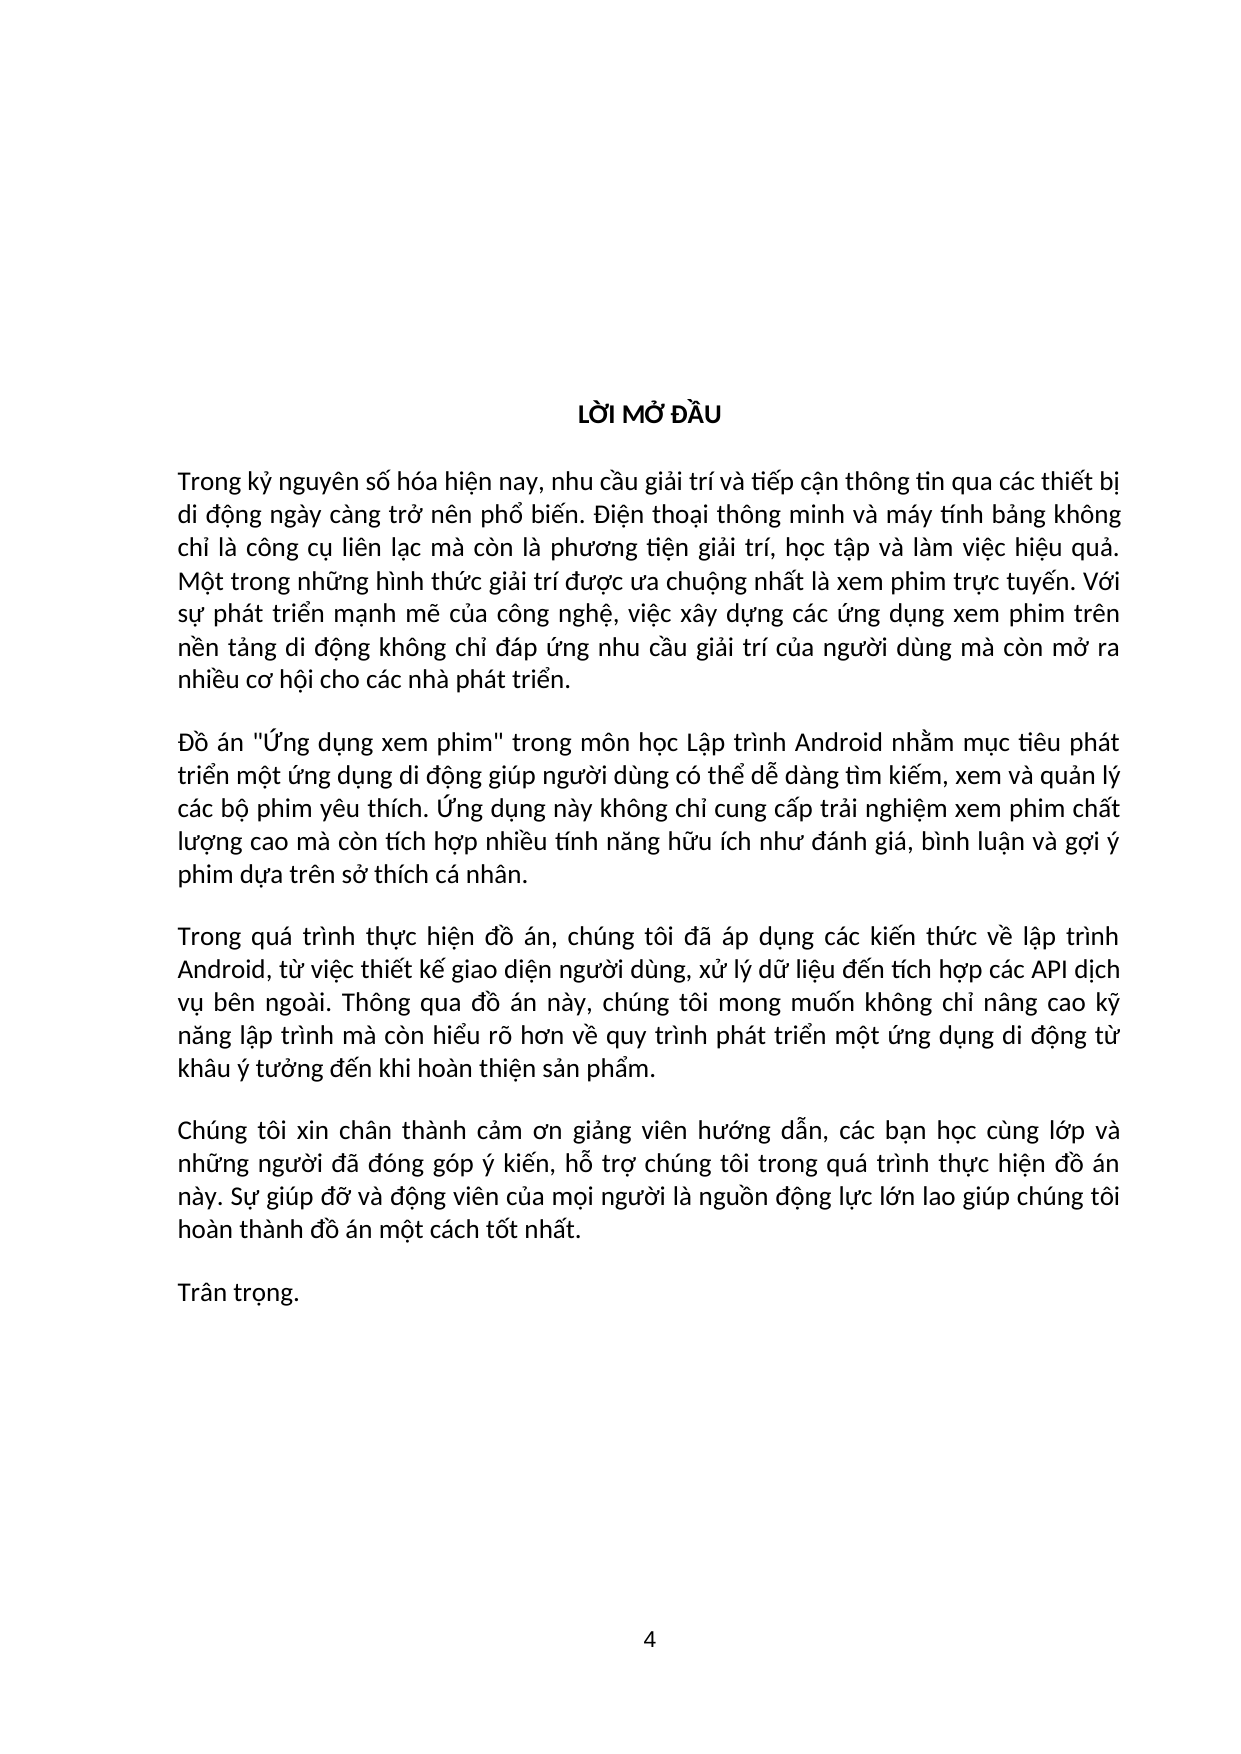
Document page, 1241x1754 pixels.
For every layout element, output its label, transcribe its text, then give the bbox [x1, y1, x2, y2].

text LỜI MỞ ĐẦU [177, 397, 1122, 431]
text Trong quá trình thực hiện đồ án, chúng tôi đã áp dụng các kiến thức về lập trình Android, từ việc thiết kế giao diện người dùng, xử lý dữ liệu đến tích hợp các API dịch vụ bên ngoài. Thông qua đồ án này, chúng tôi mong muốn không chỉ nâng cao kỹ năng lập trình mà còn hiểu rõ hơn về quy trình phát triển một ứng dụng di động từ khâu ý tưởng đến khi hoàn thiện sản phẩm. [177, 919, 1122, 1084]
text Trong kỷ nguyên số hóa hiện nay, nhu cầu giải trí và tiếp cận thông tin qua các thiết bị di động ngày càng trở nên phổ biến. Điện thoại thông minh và máy tính bảng không chỉ là công cụ liên lạc mà còn là phương tiện giải trí, học tập và làm việc hiệu quả. Một trong những hình thức giải trí được ưa chuộng nhất là xem phim trực tuyến. Với sự phát triển mạnh mẽ của công nghệ, việc xây dựng các ứng dụng xem phim trên nền tảng di động không chỉ đáp ứng nhu cầu giải trí của người dùng mà còn mở ra nhiều cơ hội cho các nhà phát triển. [177, 464, 1122, 696]
text Đồ án "Ứng dụng xem phim" trong môn học Lập trình Android nhằm mục tiêu phát triển một ứng dụng di động giúp người dùng có thể dễ dàng tìm kiếm, xem và quản lý các bộ phim yêu thích. Ứng dụng này không chỉ cung cấp trải nghiệm xem phim chất lượng cao mà còn tích hợp nhiều tính năng hữu ích như đánh giá, bình luận và gợi ý phim dựa trên sở thích cá nhân. [177, 725, 1122, 890]
text Chúng tôi xin chân thành cảm ơn giảng viên hướng dẫn, các bạn học cùng lớp và những người đã đóng góp ý kiến, hỗ trợ chúng tôi trong quá trình thực hiện đồ án này. Sự giúp đỡ và động viên của mọi người là nguồn động lực lớn lao giúp chúng tôi hoàn thành đồ án một cách tốt nhất. [177, 1113, 1122, 1246]
text Trân trọng. [177, 1275, 1122, 1308]
